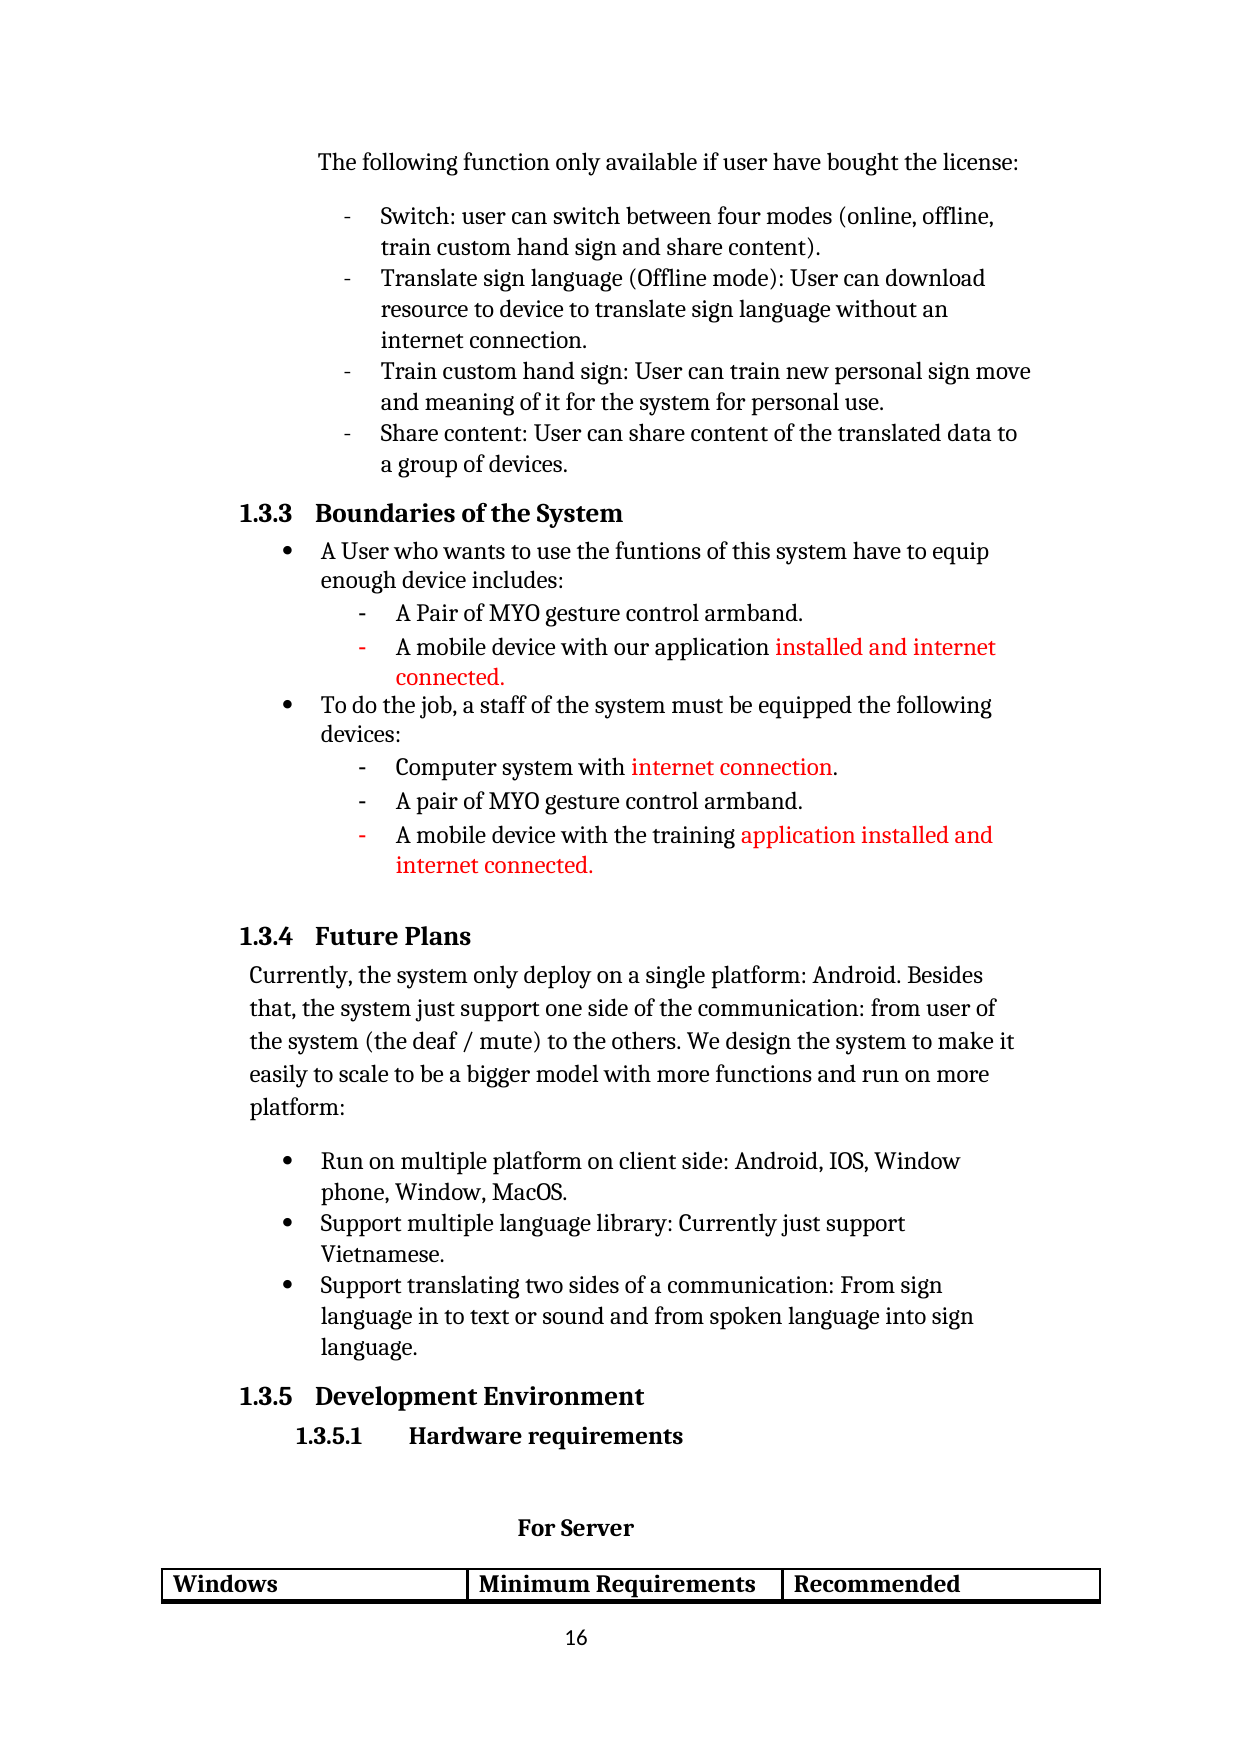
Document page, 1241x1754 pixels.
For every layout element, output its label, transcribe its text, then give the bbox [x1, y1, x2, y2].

subtitle Future Plans [240, 921, 1033, 952]
list Train custom hand sign: User can train new personal sign move and meaning of it for the system for personal use. [343, 357, 1033, 417]
subtitle Boundaries of the System [240, 498, 1033, 529]
subtitle Hardware requirements [296, 1422, 1033, 1451]
list Computer system with internet connection. [358, 749, 1033, 783]
list Support translating two sides of a communication: From sign language in to text or sound and from spoken language into sign language. [283, 1271, 1033, 1362]
subtitle Development Environment [240, 1381, 1033, 1412]
list A User who wants to use the funtions of this system have to equip enough device includes: [283, 537, 1033, 594]
list Support multiple language library: Currently just support Vietnamese. [283, 1209, 1033, 1268]
table_header Recommended [784, 1570, 1099, 1599]
list Switch: user can switch between four modes (online, offline, train custom hand sign and share content). [343, 202, 1033, 261]
list A Pair of MYO gesture control armband. [358, 594, 1033, 629]
text For Server [118, 1514, 1033, 1543]
text The following function only available if user have bought the license: [318, 148, 1033, 176]
text Currently, the system only deploy on a single platform: Android. Besides that, the system just support one side of the communication: from user of the system (the deaf / mute) to the others. We design the system to make it easily to scale to be a bigger model with more functions and run on more platform: [249, 961, 1033, 1121]
table_header Windows [163, 1570, 466, 1599]
list Translate sign language (Offline mode): User can download resource to device to translate sign language without an internet connection. [343, 264, 1033, 354]
list A pair of MYO gesture control armband. [358, 783, 1033, 817]
list A mobile device with our application installed and internet connected. [358, 629, 1033, 691]
list To do the job, a staff of the system must be equipped the following devices: [283, 691, 1033, 749]
table_header Minimum Requirements [469, 1570, 781, 1599]
list Run on multiple platform on client side: Android, IOS, Window phone, Window, MacOS. [283, 1147, 1033, 1206]
list Share content: User can share content of the translated data to a group of devices. [343, 419, 1033, 479]
list A mobile device with the training application installed and internet connected. [358, 817, 1033, 880]
